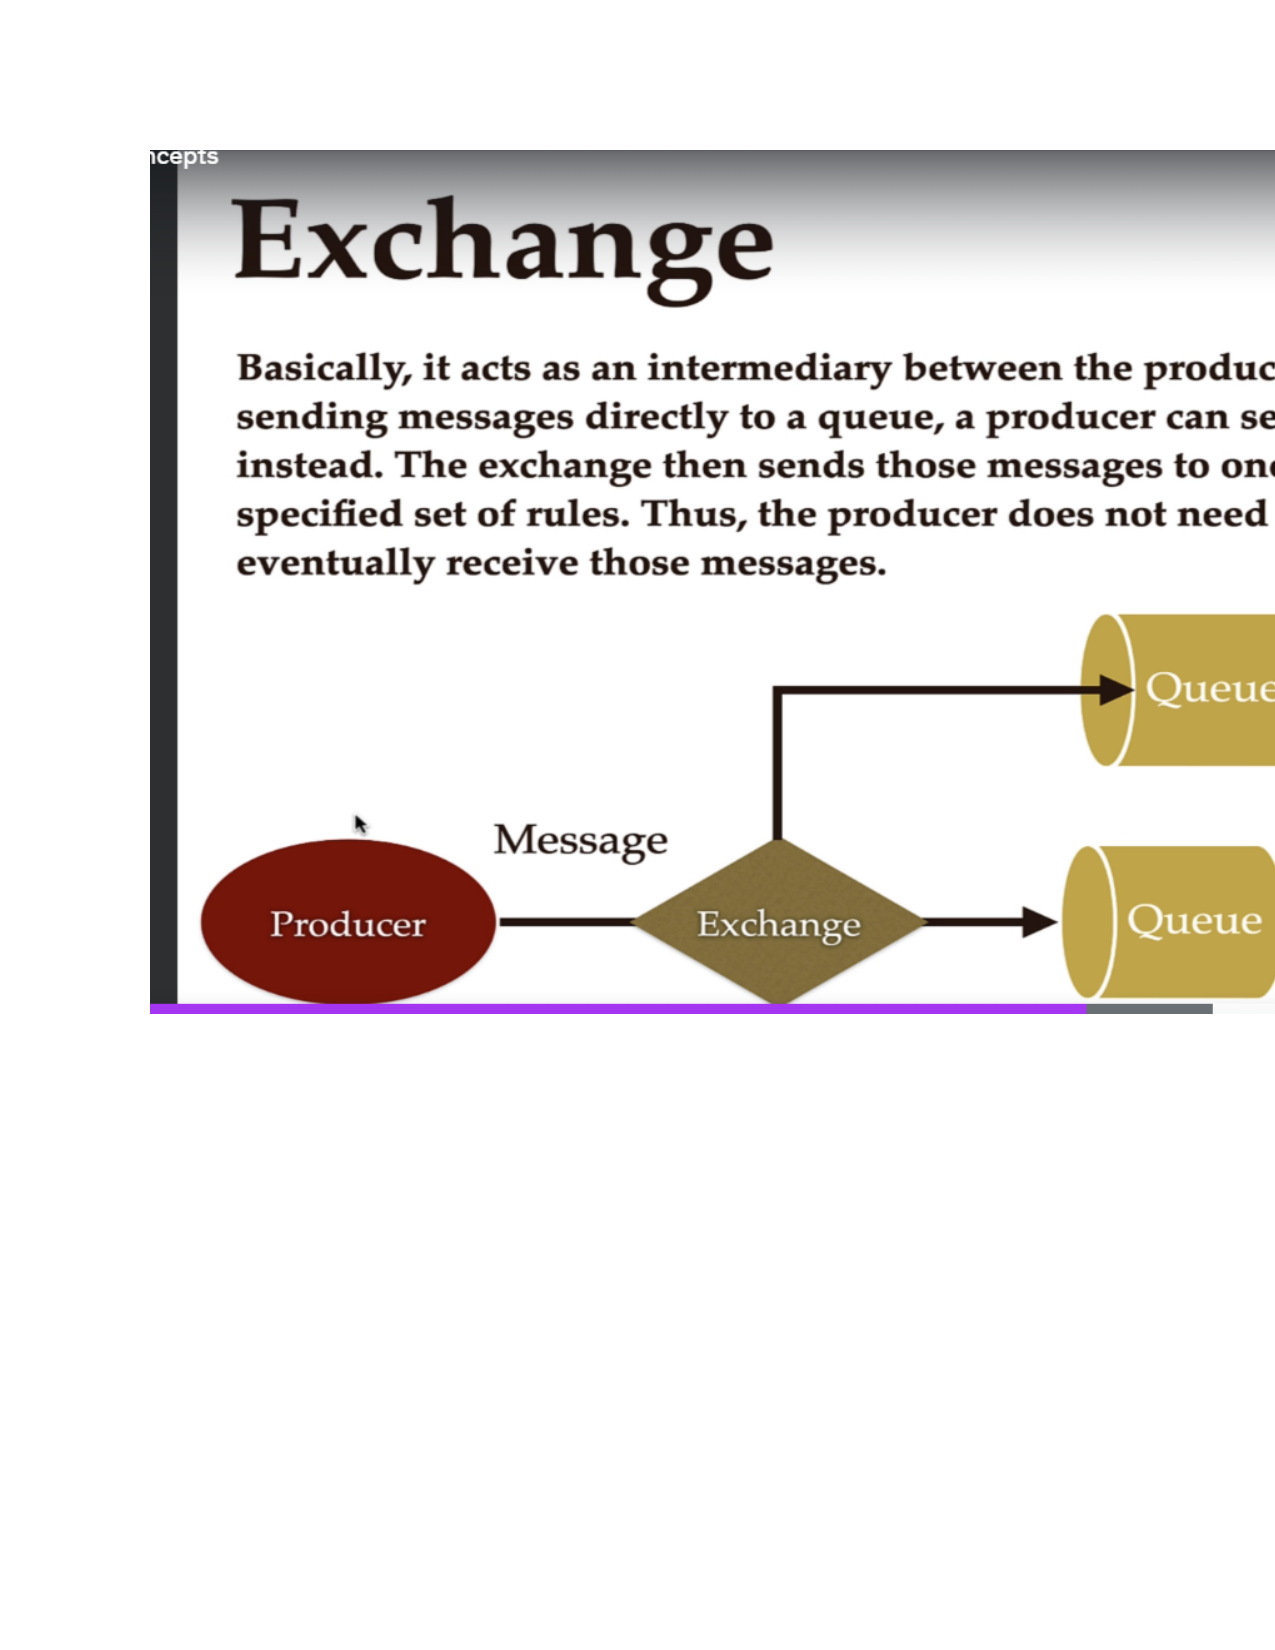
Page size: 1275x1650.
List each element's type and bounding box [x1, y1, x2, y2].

picture [150, 150, 1275, 1014]
